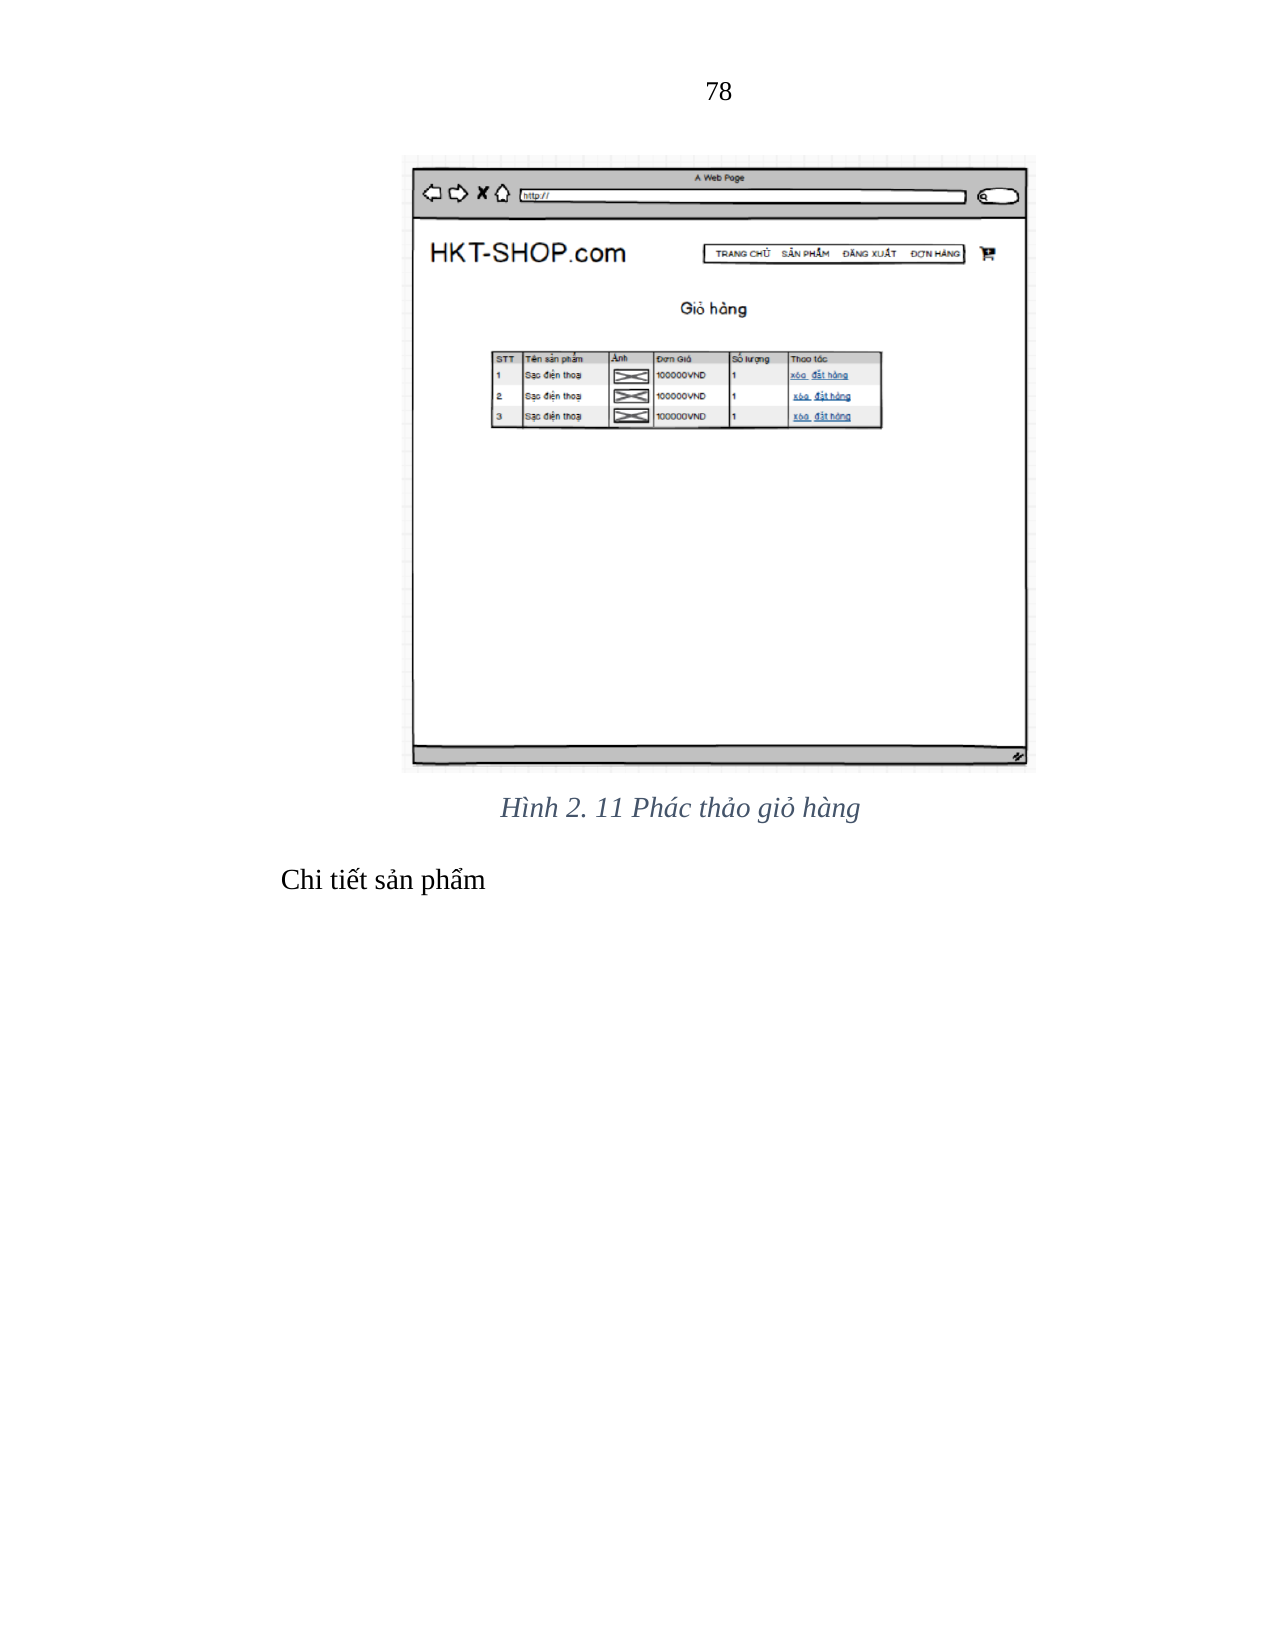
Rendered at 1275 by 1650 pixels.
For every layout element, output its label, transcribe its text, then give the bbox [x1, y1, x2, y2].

picture [401, 155, 1036, 773]
text Chi tiết sản phẩm [207, 862, 1157, 895]
